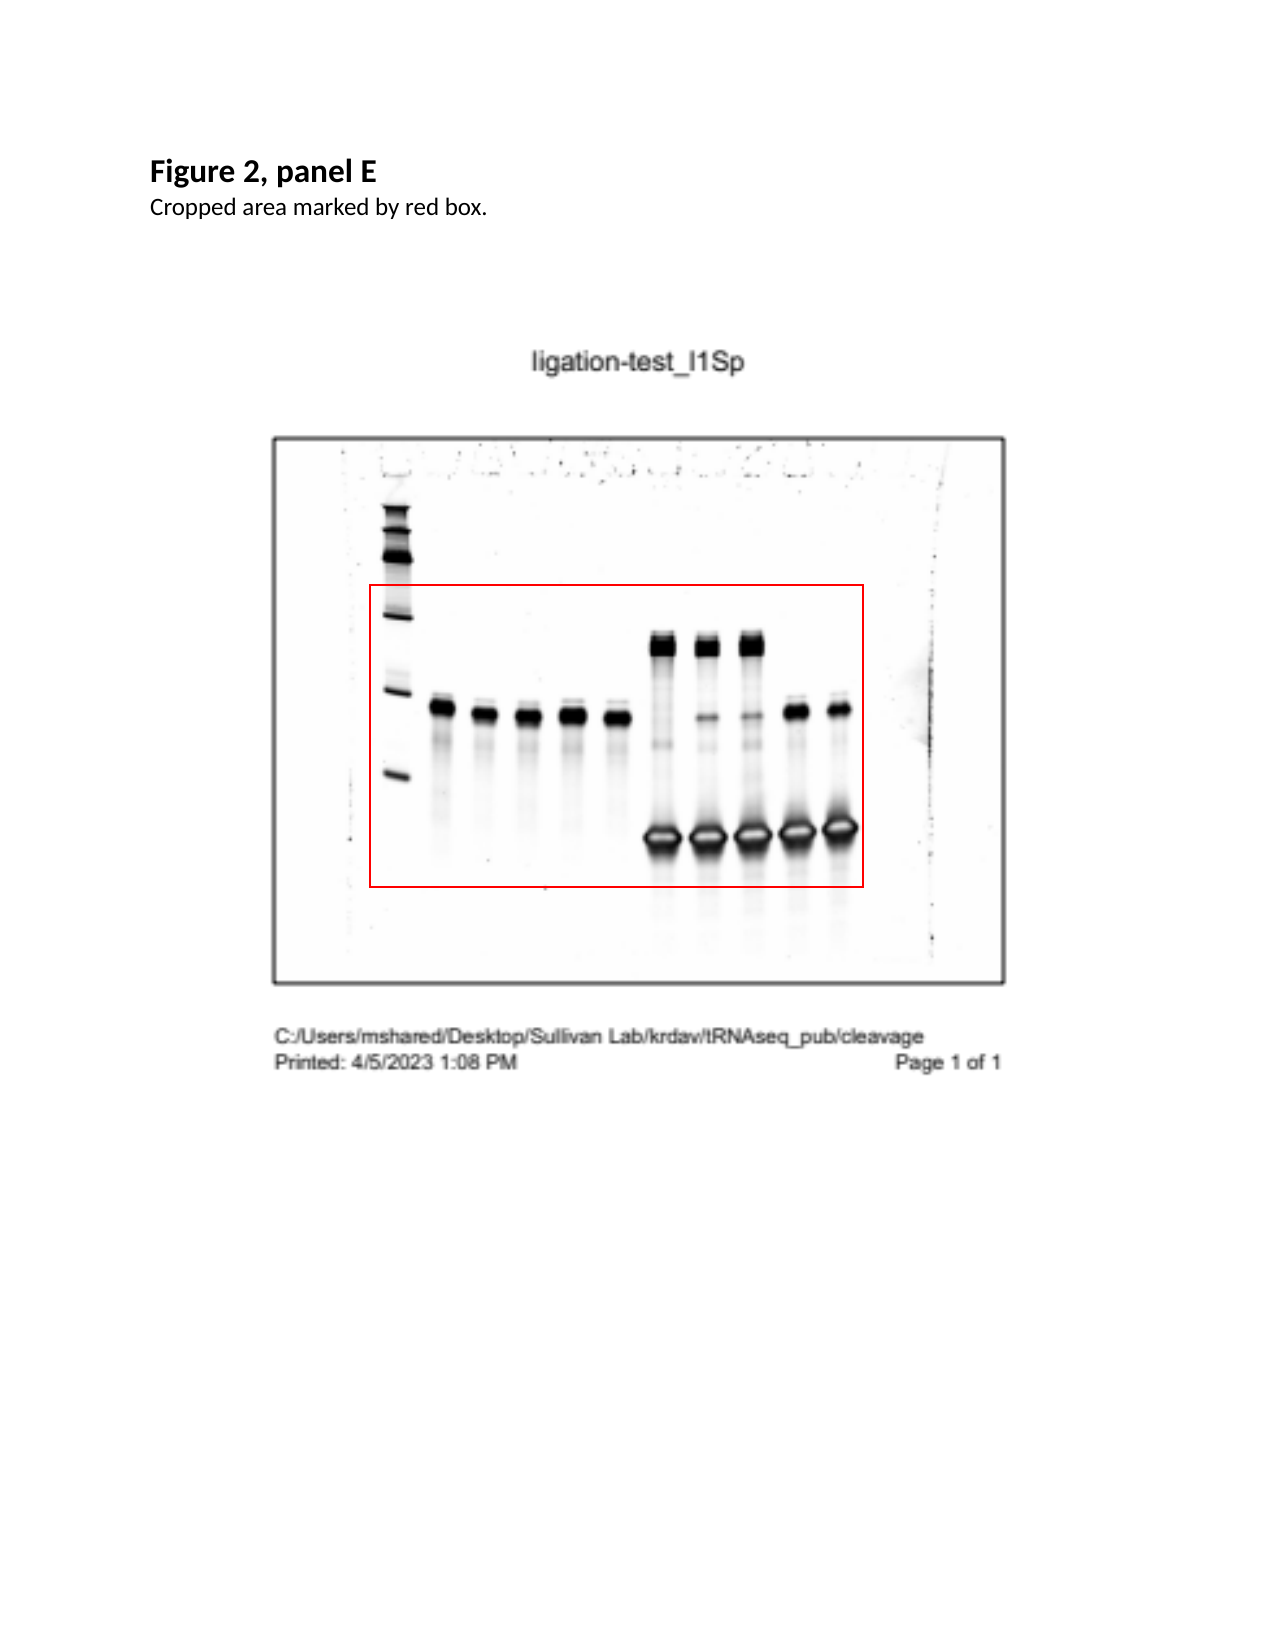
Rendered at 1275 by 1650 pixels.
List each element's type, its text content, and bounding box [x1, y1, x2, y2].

text Cropped area marked by red box. [150, 191, 1125, 221]
text Figure 2, panel E [150, 150, 1125, 191]
